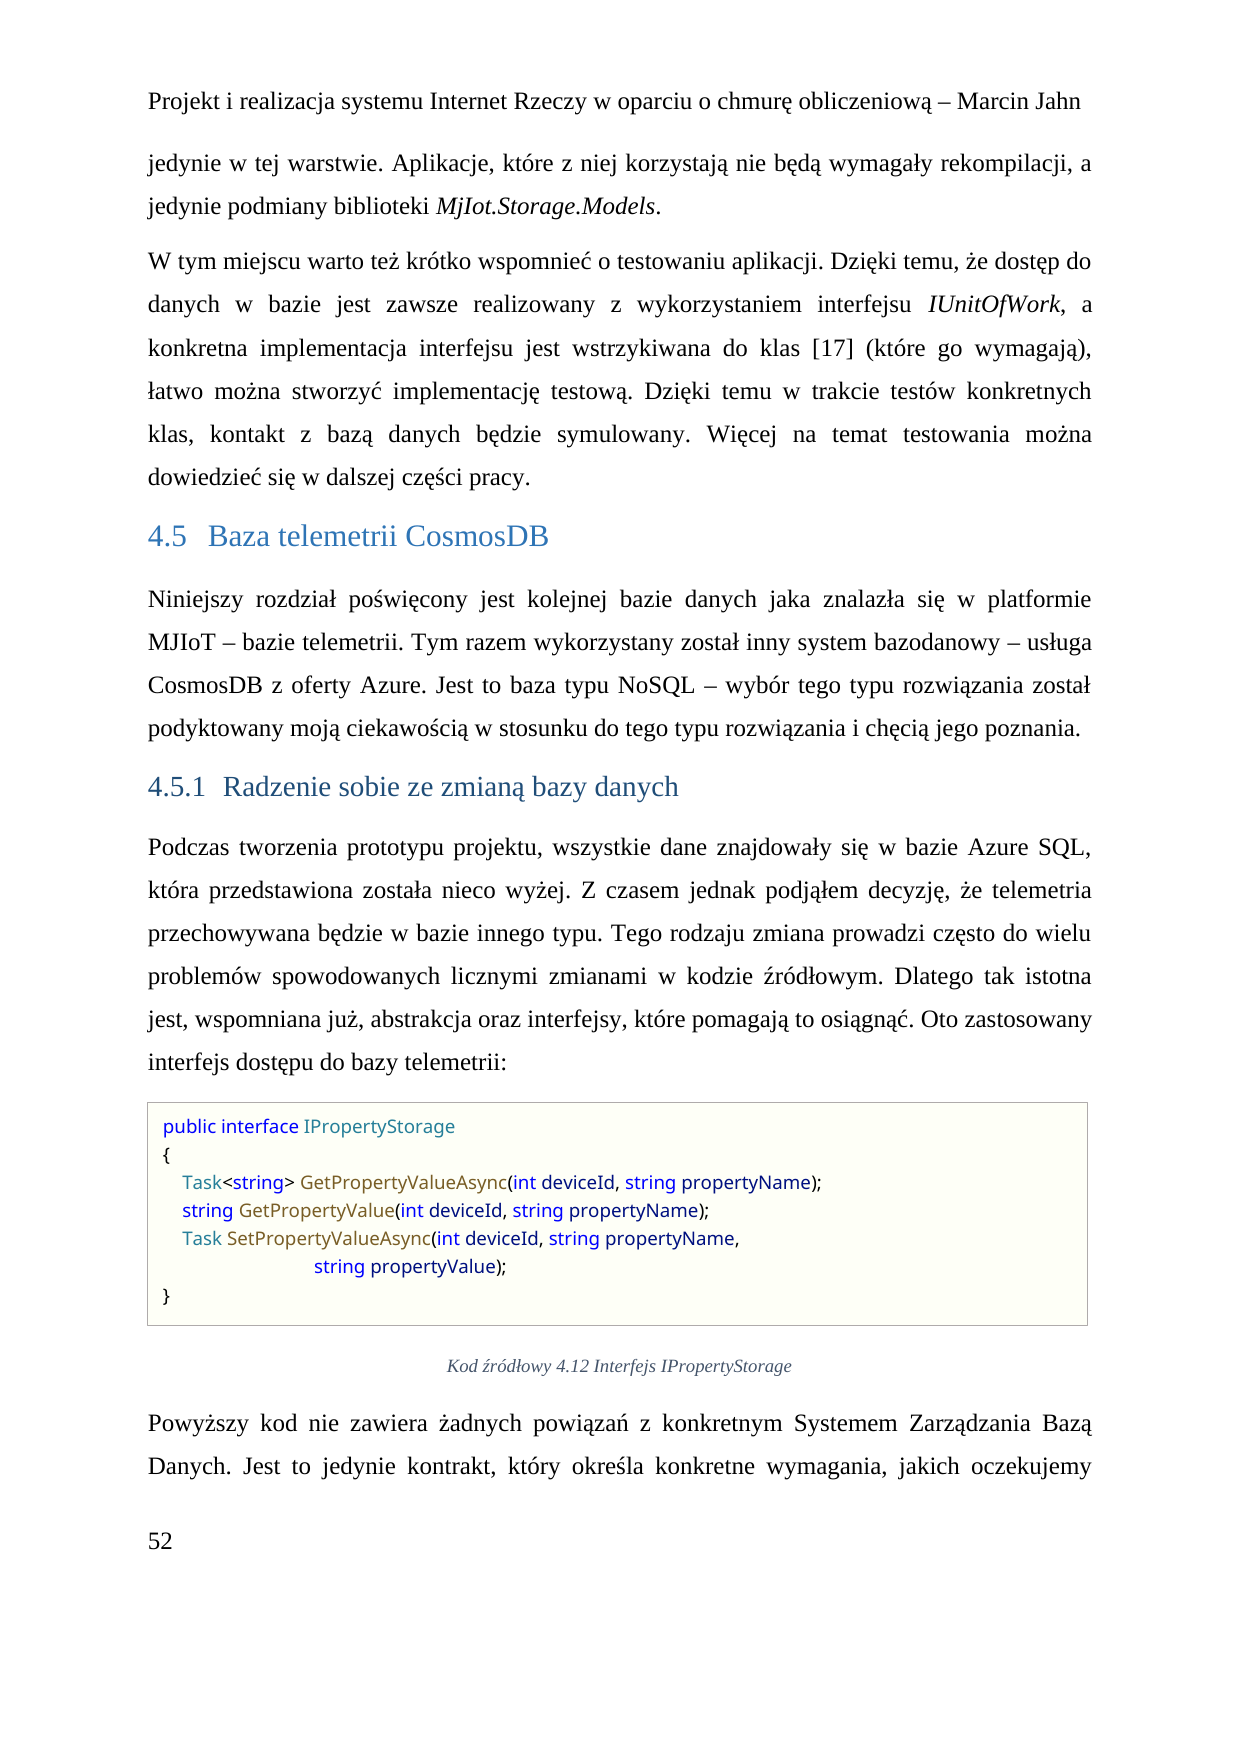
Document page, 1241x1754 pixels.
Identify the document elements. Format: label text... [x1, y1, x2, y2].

subtitle Radzenie sobie ze zmianą bazy danych [148, 769, 1093, 802]
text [148, 148, 1093, 219]
text Podczas tworzenia prototypu projektu, wszystkie dane znajdowały się w bazie Azure SQL, która przedstawiona została nieco wyżej. Z czasem jednak podjąłem decyzję, że telemetria przechowywana będzie w bazie innego typu. Tego rodzaju zmiana prowadzi często do wielu problemów spowodowanych licznymi zmianami w kodzie źródłowym. Dlatego tak istotna jest, wspomniana już, abstrakcja oraz interfejsy, które pomagają to osiągnąć. Oto zastosowany interfejs dostępu do bazy telemetrii: [148, 832, 1093, 1076]
text W tym miejscu warto też krótko wspomnieć o testowaniu aplikacji. Dzięki temu, że dostęp do danych w bazie jest zawsze realizowany z wykorzystaniem interfejsu IUnitOfWork, a konkretna implementacja interfejsu jest wstrzykiwana do klas [17] (które go wymagają), łatwo można stworzyć implementację testową. Dzięki temu w trakcie testów konkretnych klas, kontakt z bazą danych będzie symulowany. Więcej na temat testowania można dowiedzieć się w dalszej części pracy. [148, 246, 1093, 491]
subtitle Baza telemetrii CosmosDB [148, 518, 1093, 553]
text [148, 1408, 1093, 1480]
text Niniejszy rozdział poświęcony jest kolejnej bazie danych jaka znalazła się w platformie MJIoT – bazie telemetrii. Tym razem wykorzystany został inny system bazodanowy – usługa CosmosDB z oferty Azure. Jest to baza typu NoSQL – wybór tego typu rozwiązania został podyktowany moją ciekawością w stosunku do tego typu rozwiązania i chęcią jego poznania. [148, 584, 1093, 742]
text Kod źródłowy 4.10 Interfejs IPropertyStorage [148, 1355, 1093, 1377]
